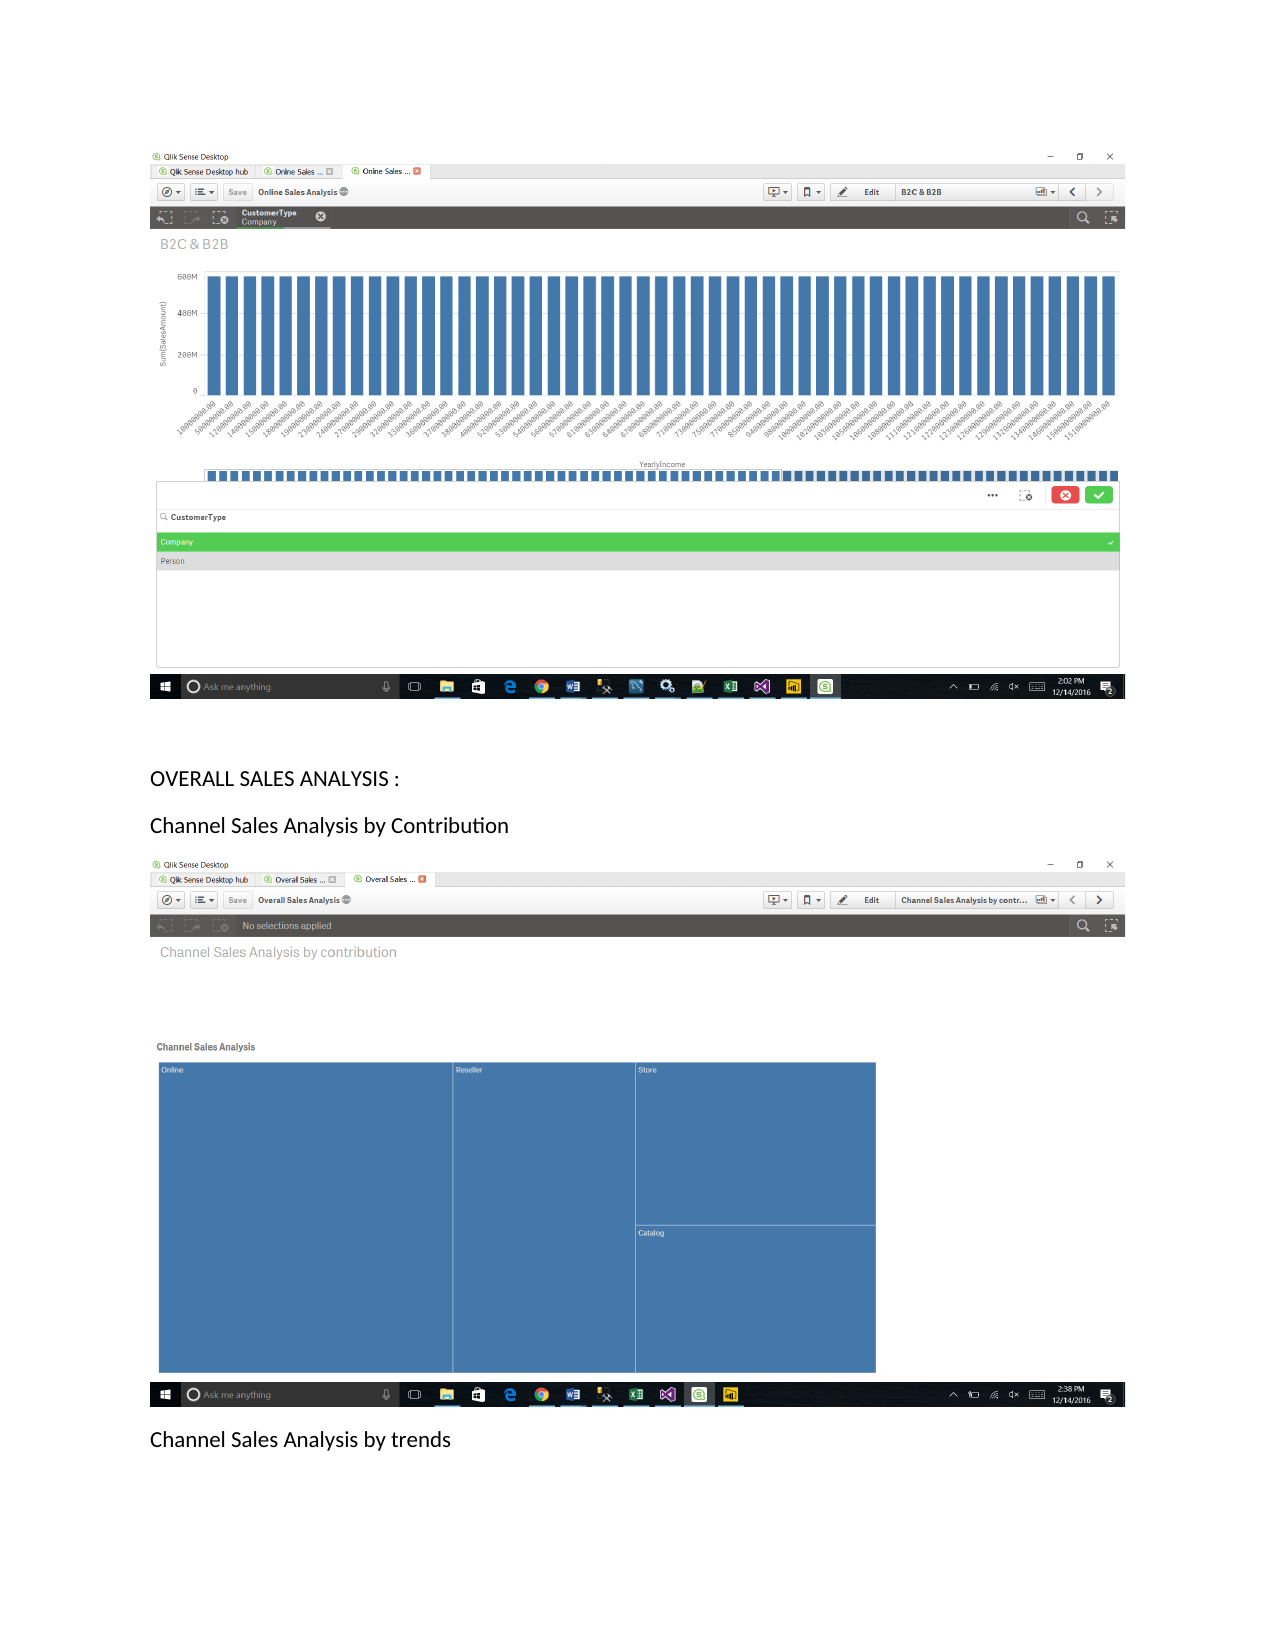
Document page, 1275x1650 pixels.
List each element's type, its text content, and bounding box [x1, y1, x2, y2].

text Channel Sales Analysis by Contribution [150, 811, 1125, 839]
picture [150, 857, 1125, 1407]
text OVERALL SALES ANALYSIS : [150, 764, 1125, 792]
text Channel Sales Analysis by trends [150, 1425, 1125, 1453]
picture [150, 150, 1125, 699]
